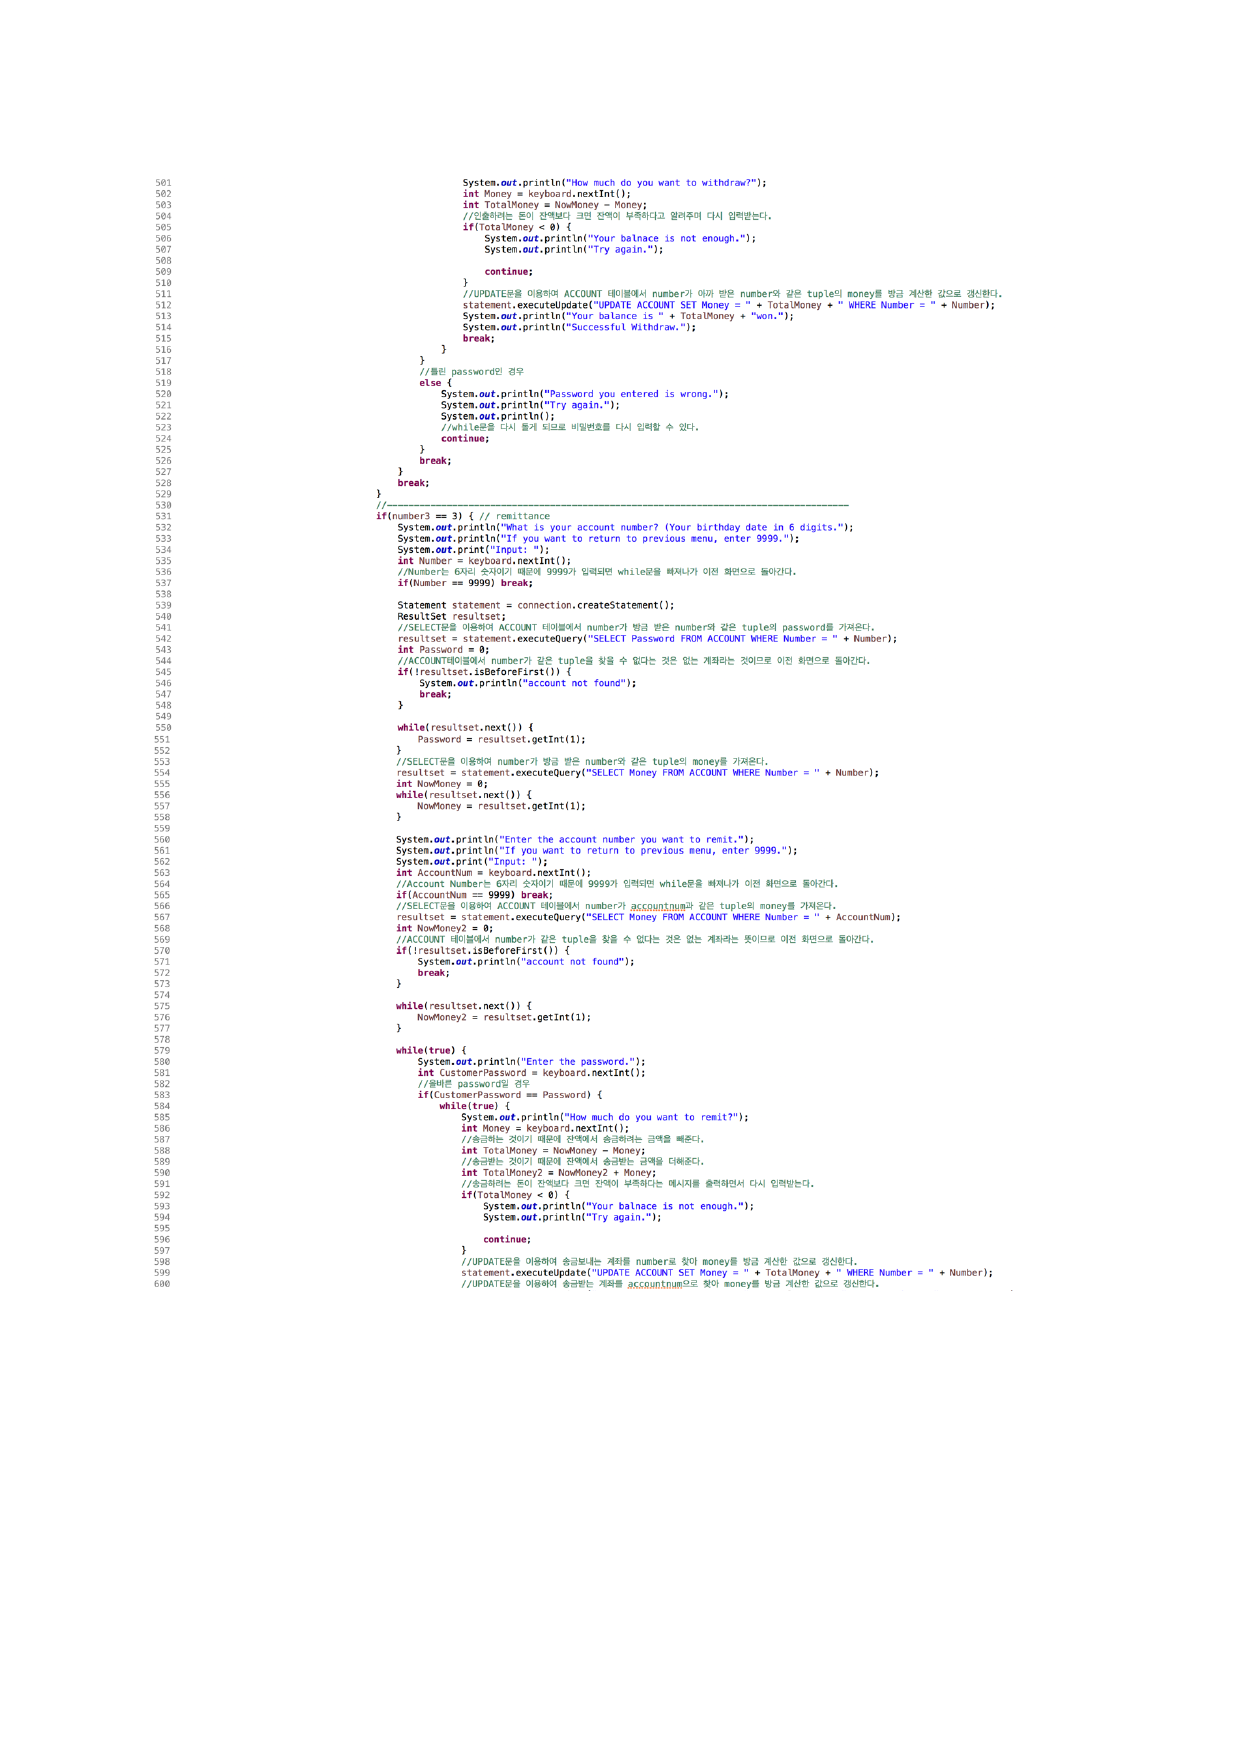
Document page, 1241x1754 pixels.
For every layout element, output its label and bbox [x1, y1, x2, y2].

picture [150, 177, 1090, 1291]
